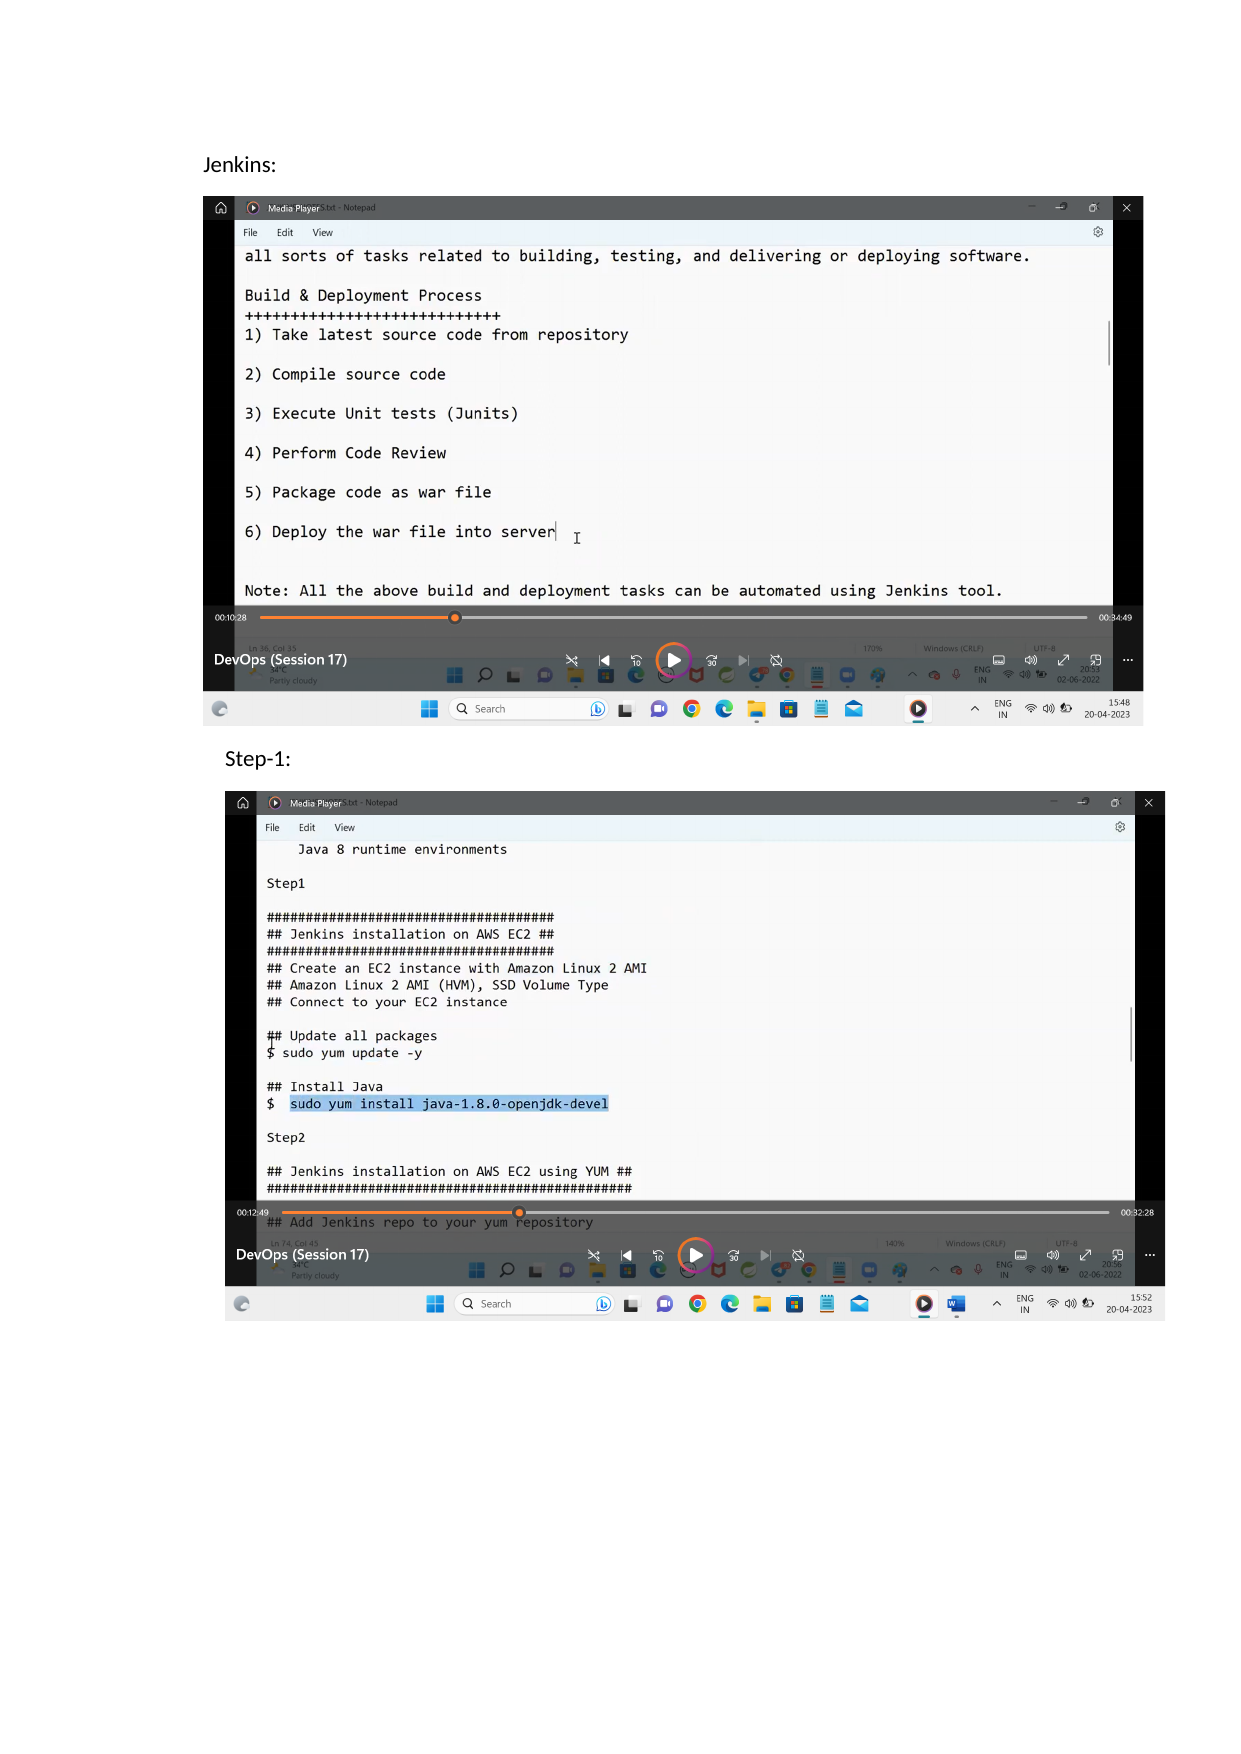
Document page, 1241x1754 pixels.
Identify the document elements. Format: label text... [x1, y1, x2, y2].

text Jenkins: [203, 150, 1090, 178]
picture [225, 791, 1166, 1321]
text Step-1: [150, 744, 1090, 773]
picture [203, 196, 1144, 726]
